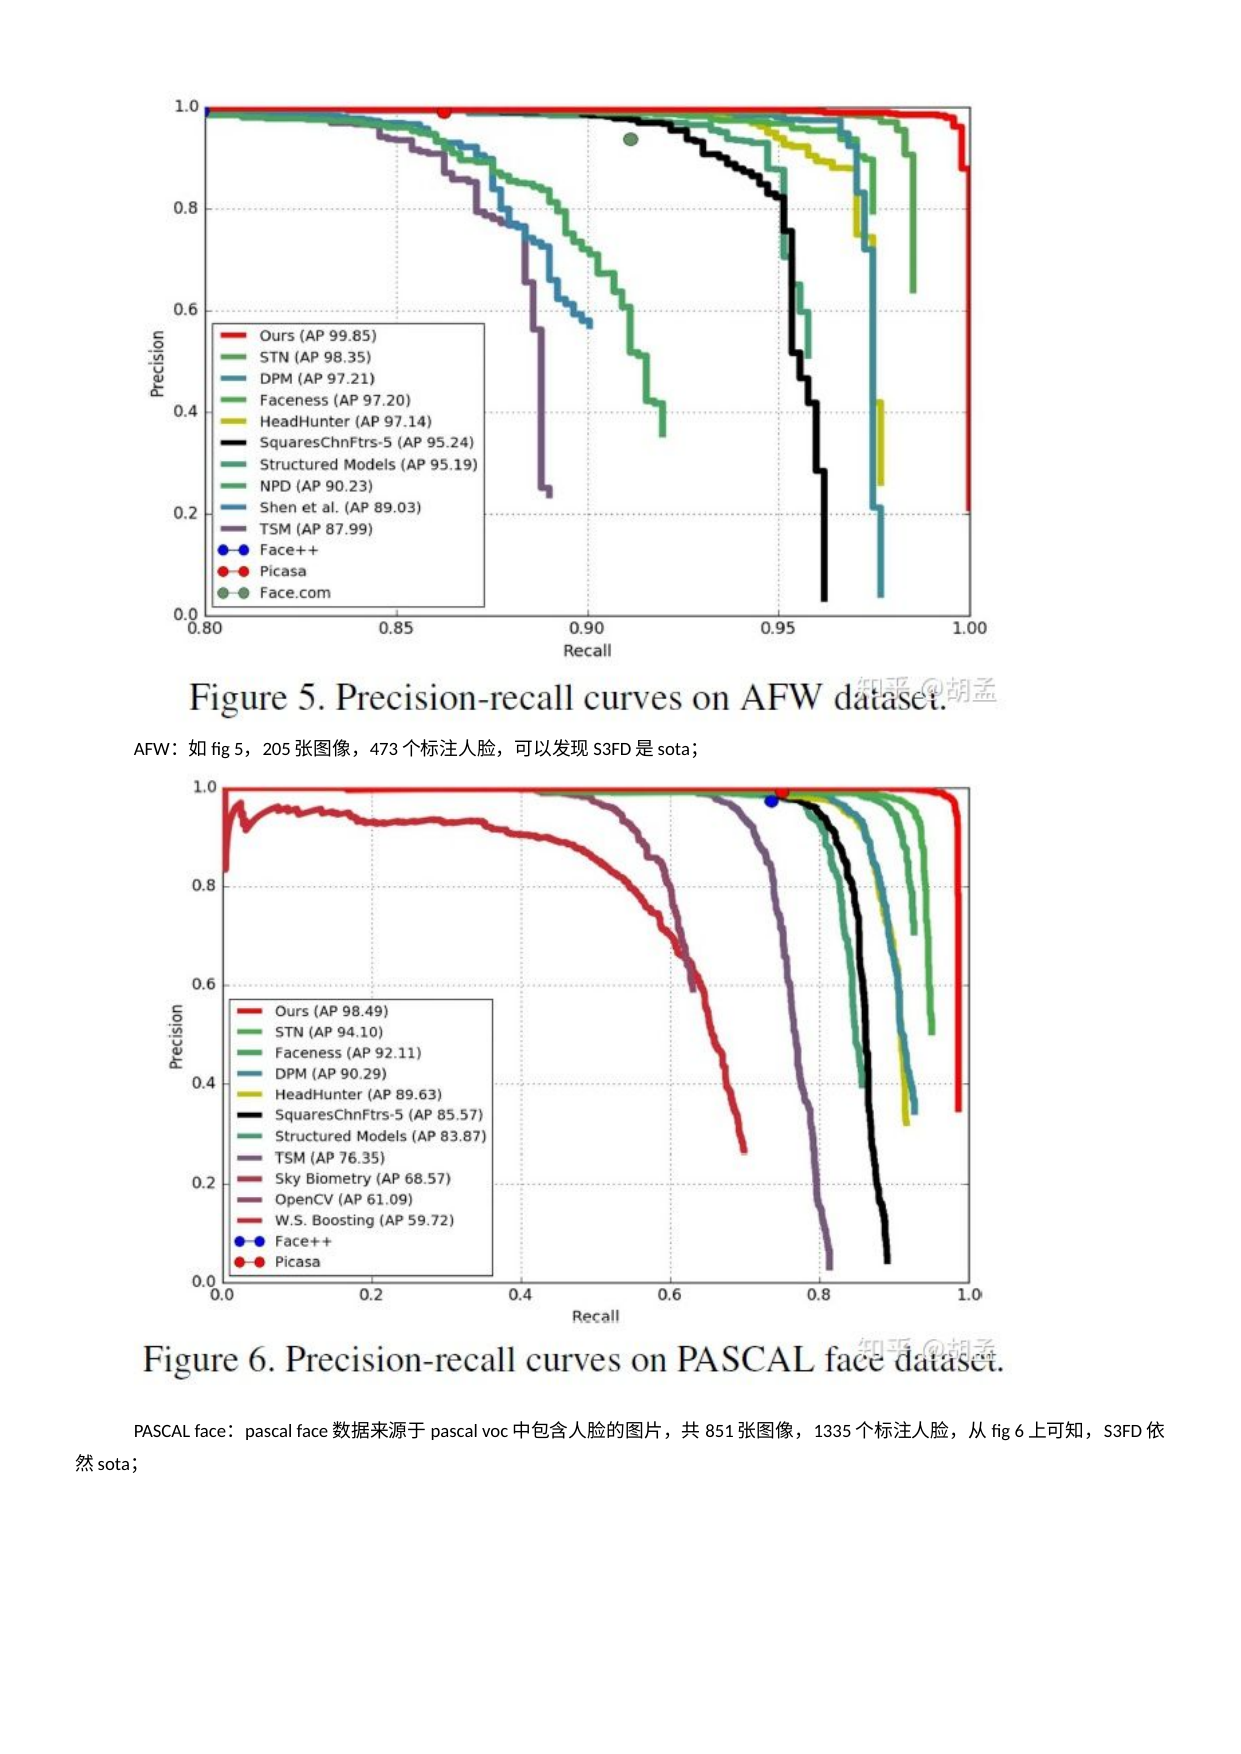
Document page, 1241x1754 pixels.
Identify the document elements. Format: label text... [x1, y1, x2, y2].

text PASCAL face：pascal face数据来源于pascal voc中包含人脸的图片，共851张图像，1335个标注人脸，从fig 6上可知，S3FD依然sota； [75, 1413, 1165, 1478]
text AFW：如fig 5，205张图像，473个标注人脸，可以发现S3FD是sota； [75, 731, 1165, 763]
picture [133, 763, 1020, 1389]
picture [133, 80, 1020, 728]
